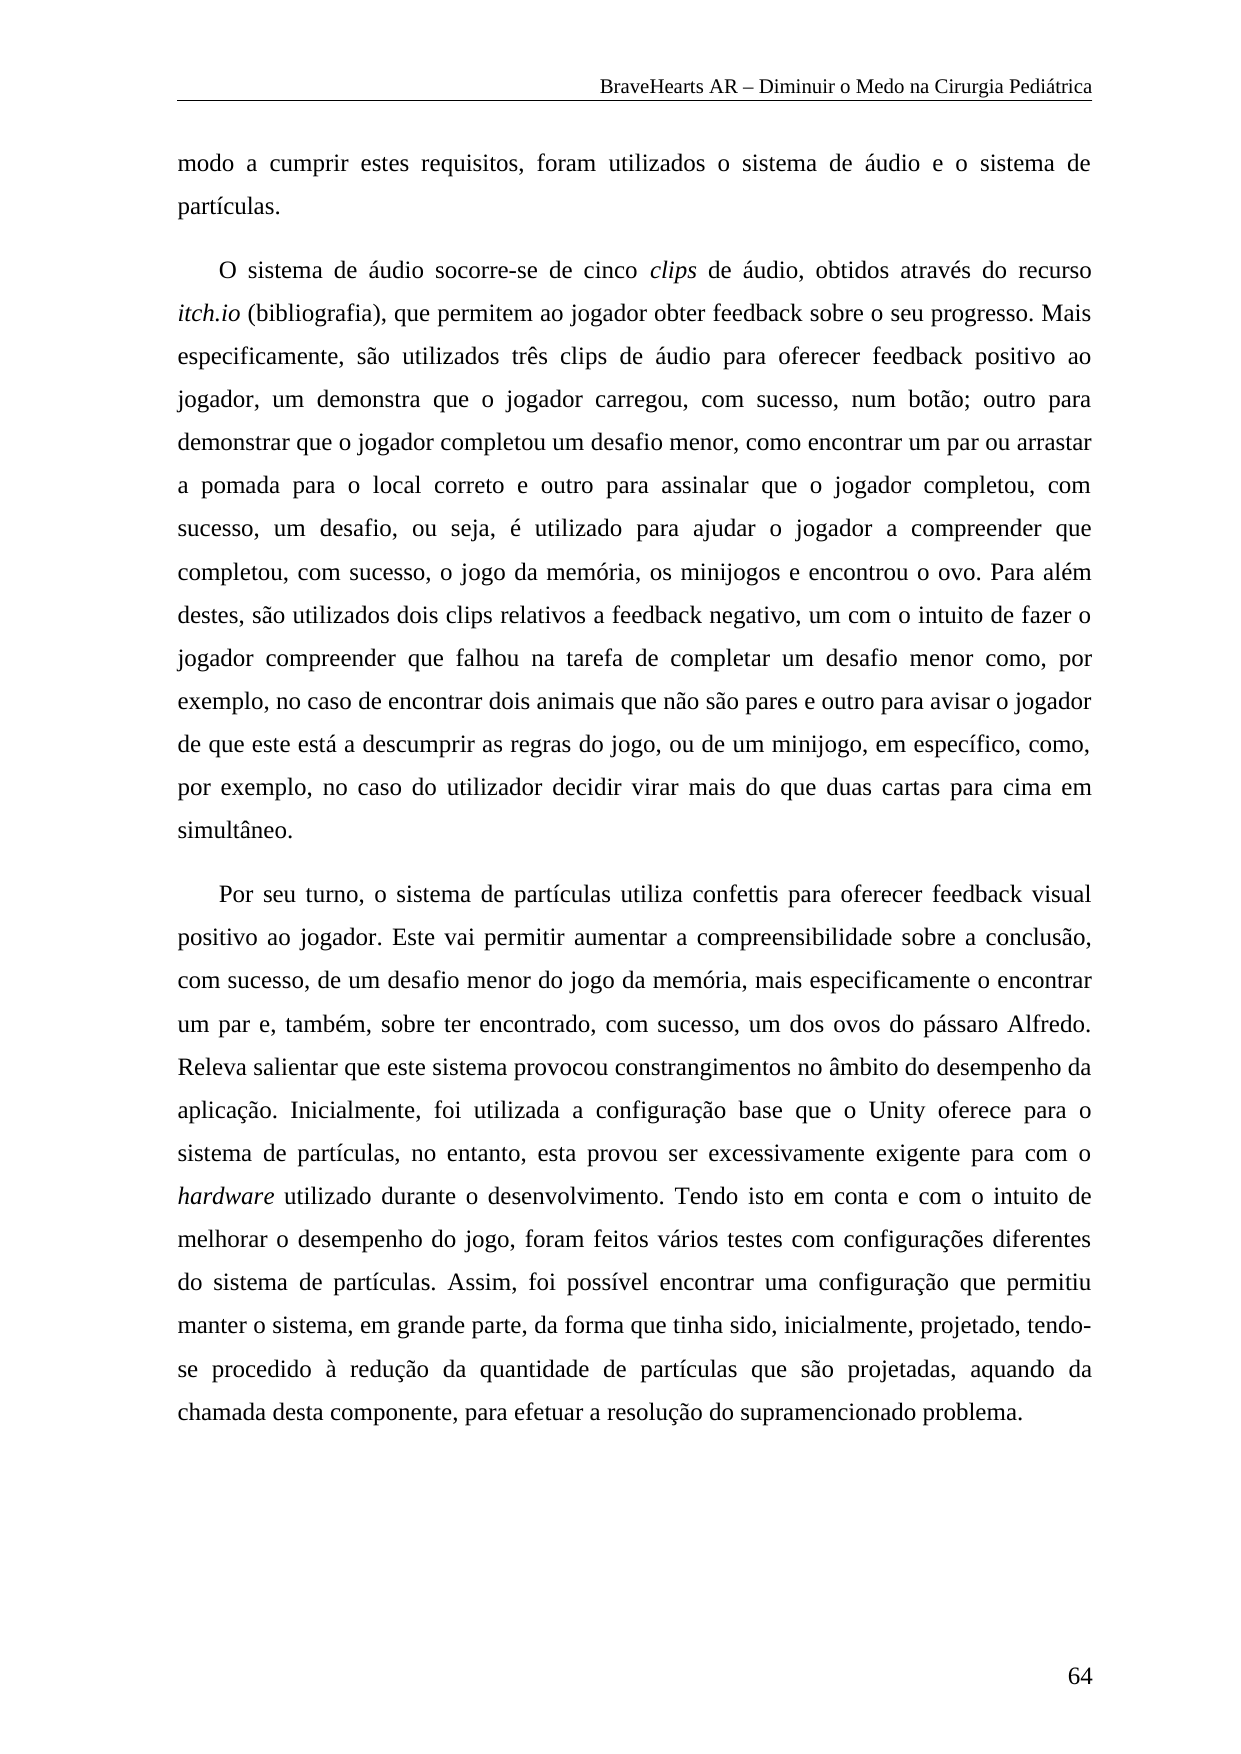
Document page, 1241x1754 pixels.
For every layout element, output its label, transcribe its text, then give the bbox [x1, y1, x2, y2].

text O sistema de áudio socorre-se de cinco clips de áudio, obtidos através do recurso itch.io (bibliografia), que permitem ao jogador obter feedback sobre o seu progresso. Mais especificamente, são utilizados três clips de áudio para oferecer feedback positivo ao jogador, um demonstra que o jogador carregou, com sucesso, num botão; outro para demonstrar que o jogador completou um desafio menor, como encontrar um par ou arrastar a pomada para o local correto e outro para assinalar que o jogador completou, com sucesso, um desafio, ou seja, é utilizado para ajudar o jogador a compreender que completou, com sucesso, o jogo da memória, os minijogos e encontrou o ovo. Para além destes, são utilizados dois clips relativos a feedback negativo, um com o intuito de fazer o jogador compreender que falhou na tarefa de completar um desafio menor como, por exemplo, no caso de encontrar dois animais que não são pares e outro para avisar o jogador de que este está a descumprir as regras do jogo, ou de um minijogo, em específico, como, por exemplo, no caso do utilizador decidir virar mais do que duas cartas para cima em simultâneo. [177, 255, 1092, 844]
text Por seu turno, o sistema de partículas utiliza confettis para oferecer feedback visual positivo ao jogador. Este vai permitir aumentar a compreensibilidade sobre a conclusão, com sucesso, de um desafio menor do jogo da memória, mais especificamente o encontrar um par e, também, sobre ter encontrado, com sucesso, um dos ovos do pássaro Alfredo. Releva salientar que este sistema provocou constrangimentos no âmbito do desempenho da aplicação. Inicialmente, foi utilizada a configuração base que o Unity oferece para o sistema de partículas, no entanto, esta provou ser excessivamente exigente para com o hardware utilizado durante o desenvolvimento. Tendo isto em conta e com o intuito de melhorar o desempenho do jogo, foram feitos vários testes com configurações diferentes do sistema de partículas. Assim, foi possível encontrar uma configuração que permitiu manter o sistema, em grande parte, da forma que tinha sido, inicialmente, projetado, tendo-se procedido à redução da quantidade de partículas que são projetadas, aquando da chamada desta componente, para efetuar a resolução do supramencionado problema. [177, 879, 1092, 1426]
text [177, 148, 1092, 219]
